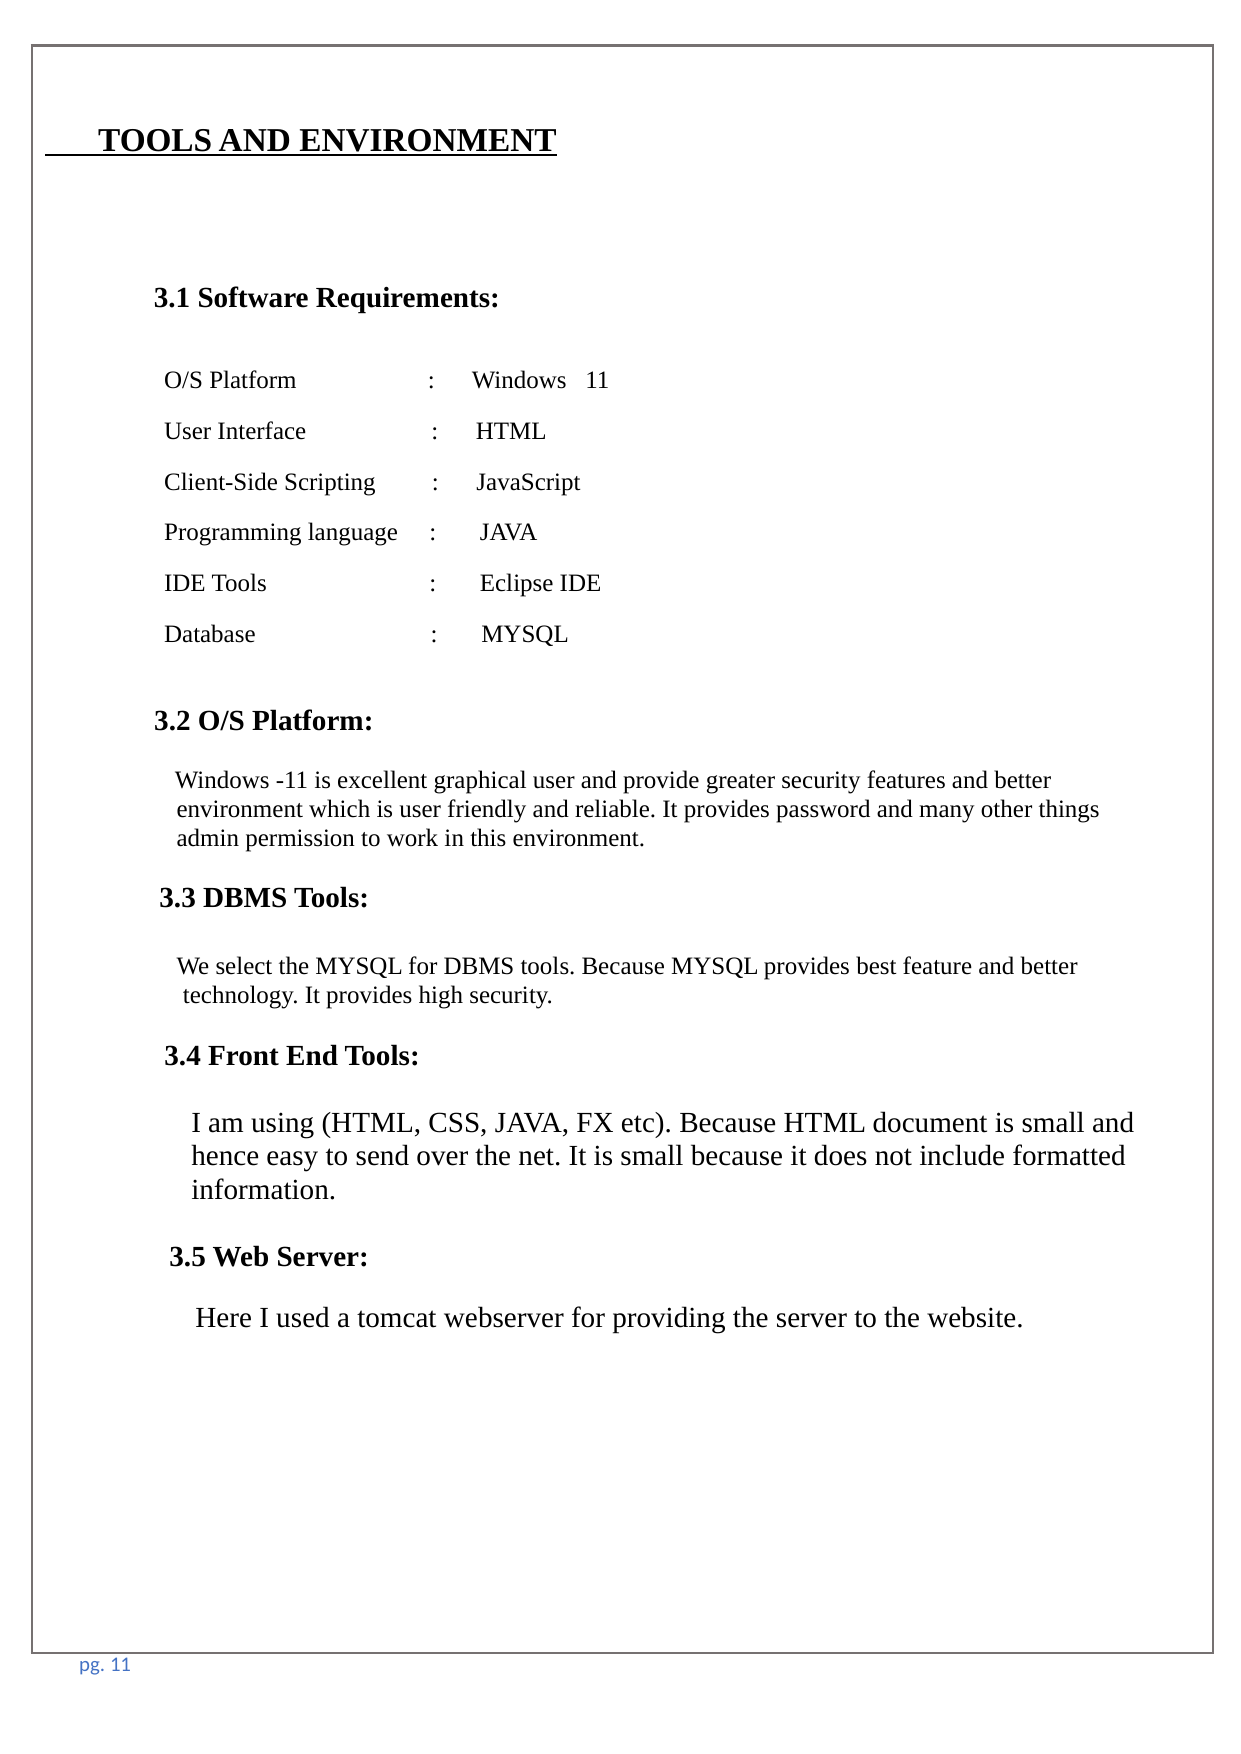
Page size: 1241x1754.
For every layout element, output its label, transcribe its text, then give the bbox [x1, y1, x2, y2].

table_cell TOOLS AND ENVIRONMENT 3.1 Software Requirements: O/S Platform : Windows 11 User Interface : HTML Client-Side Scripting : JavaScript Programming language : JAVA IDE Tools : Eclipse IDE Database : MYSQL 3.2 O/S Platform: Windows -11 is excellent graphical user and provide greater security features and better environment which is user friendly and reliable. It provides password and many other things admin permission to work in this environment. 3.3 DBMS Tools: We select the MYSQL for DBMS tools. Because MYSQL provides best feature and better technology. It provides high security. 3.4 Front End Tools: I am using (HTML, CSS, JAVA, FX etc). Because HTML document is small and hence easy to send over the net. It is small because it does not include formatted information. 3.5 Web Server: Here I used a tomcat webserver for providing the server to the website. [33, 47, 1212, 1651]
